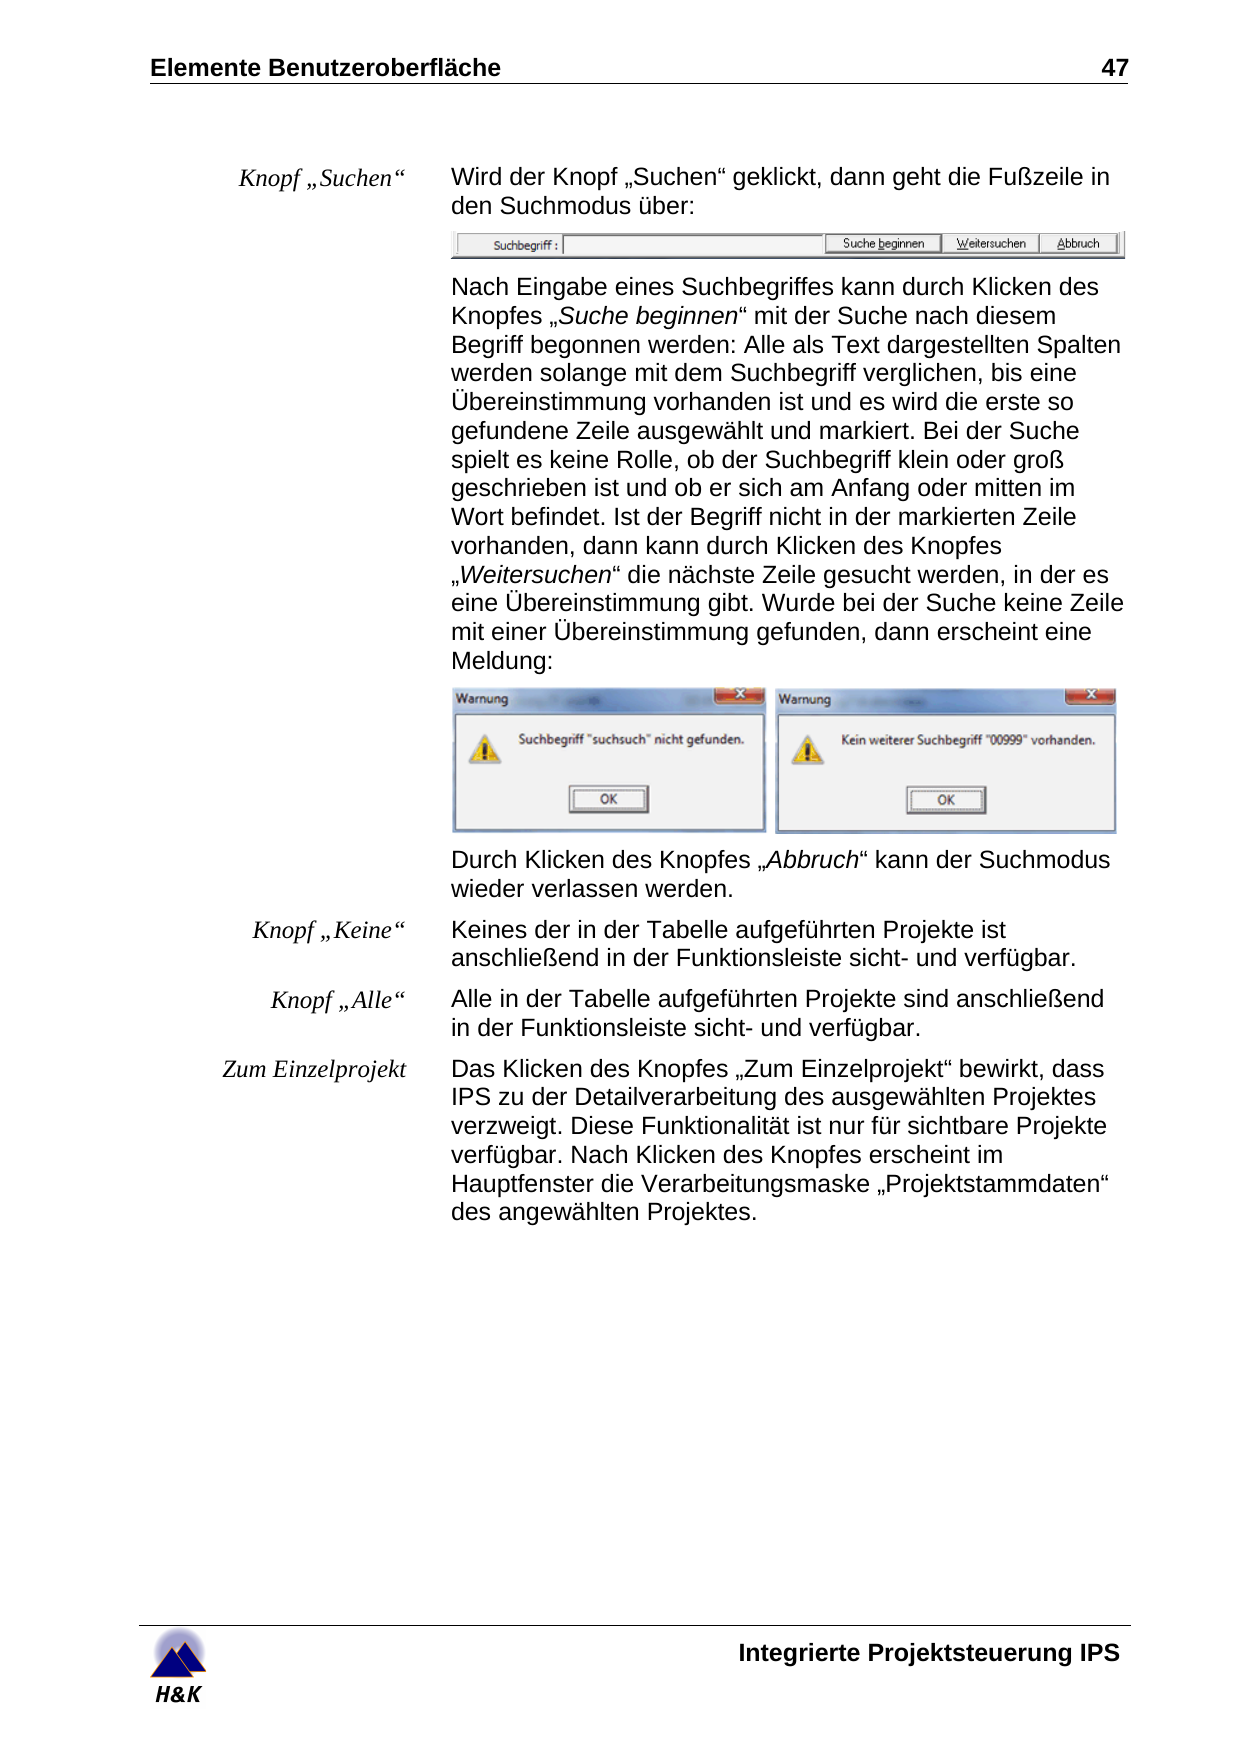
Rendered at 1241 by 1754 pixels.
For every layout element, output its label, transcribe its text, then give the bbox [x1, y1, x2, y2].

picture [150, 1626, 207, 1709]
table_cell Zum Einzelprojekt [151, 1042, 451, 1226]
table_cell Wird der Knopf „Suchen“ geklickt, dann geht die Fußzeile in den Suchmodus über: Nach Eingabe eines Suchbegriffes kann durch Klicken des Knopfes „Suche beginnen“ mit der Suche nach diesem Begriff begonnen werden: Alle als Text dargestellten Spalten werden solange mit dem Suchbegriff verglichen, bis eine Übereinstimmung vorhanden ist und es wird die erste so gefundene Zeile ausgewählt und markiert. Bei der Suche spielt es keine Rolle, ob der Suchbegriff klein oder groß geschrieben ist und ob er sich am Anfang oder mitten im Wort befindet. Ist der Begriff nicht in der markierten Zeile vorhanden, dann kann durch Klicken des Knopfes „Weitersuchen“ die nächste Zeile gesucht werden, in der es eine Übereinstimmung gibt. Wurde bei der Suche keine Zeile mit einer Übereinstimmung gefunden, dann erscheint eine Meldung: Durch Klicken des Knopfes „Abbruch“ kann der Suchmodus wieder verlassen werden. [451, 150, 1126, 231]
table_cell Keines der in der Tabelle aufgeführten Projekte ist anschließend in der Funktionsleiste sicht- und verfügbar. [451, 903, 1126, 972]
table_cell Knopf „Alle“ [151, 972, 451, 1042]
table_cell Wird der Knopf „Suchen“ geklickt, dann geht die Fußzeile in den Suchmodus über: Nach Eingabe eines Suchbegriffes kann durch Klicken des Knopfes „Suche beginnen“ mit der Suche nach diesem Begriff begonnen werden: Alle als Text dargestellten Spalten werden solange mit dem Suchbegriff verglichen, bis eine Übereinstimmung vorhanden ist und es wird die erste so gefundene Zeile ausgewählt und markiert. Bei der Suche spielt es keine Rolle, ob der Suchbegriff klein oder groß geschrieben ist und ob er sich am Anfang oder mitten im Wort befindet. Ist der Begriff nicht in der markierten Zeile vorhanden, dann kann durch Klicken des Knopfes „Weitersuchen“ die nächste Zeile gesucht werden, in der es eine Übereinstimmung gibt. Wurde bei der Suche keine Zeile mit einer Übereinstimmung gefunden, dann erscheint eine Meldung: Durch Klicken des Knopfes „Abbruch“ kann der Suchmodus wieder verlassen werden. [451, 259, 1126, 903]
picture [450, 686, 1117, 834]
table_cell Das Klicken des Knopfes „Zum Einzelprojekt“ bewirkt, dass IPS zu der Detailverarbeitung des ausgewählten Projektes verzweigt. Diese Funktionalität ist nur für sichtbare Projekte verfügbar. Nach Klicken des Knopfes erscheint im Hauptfenster die Verarbeitungsmaske „Projektstammdaten“ des angewählten Projektes. [451, 1042, 1126, 1226]
picture [450, 231, 1126, 259]
table_cell Knopf „Keine“ [151, 903, 451, 972]
table_cell Alle in der Tabelle aufgeführten Projekte sind anschließend in der Funktionsleiste sicht- und verfügbar. [451, 972, 1126, 1042]
table_cell Knopf „Suchen“ [151, 150, 451, 903]
